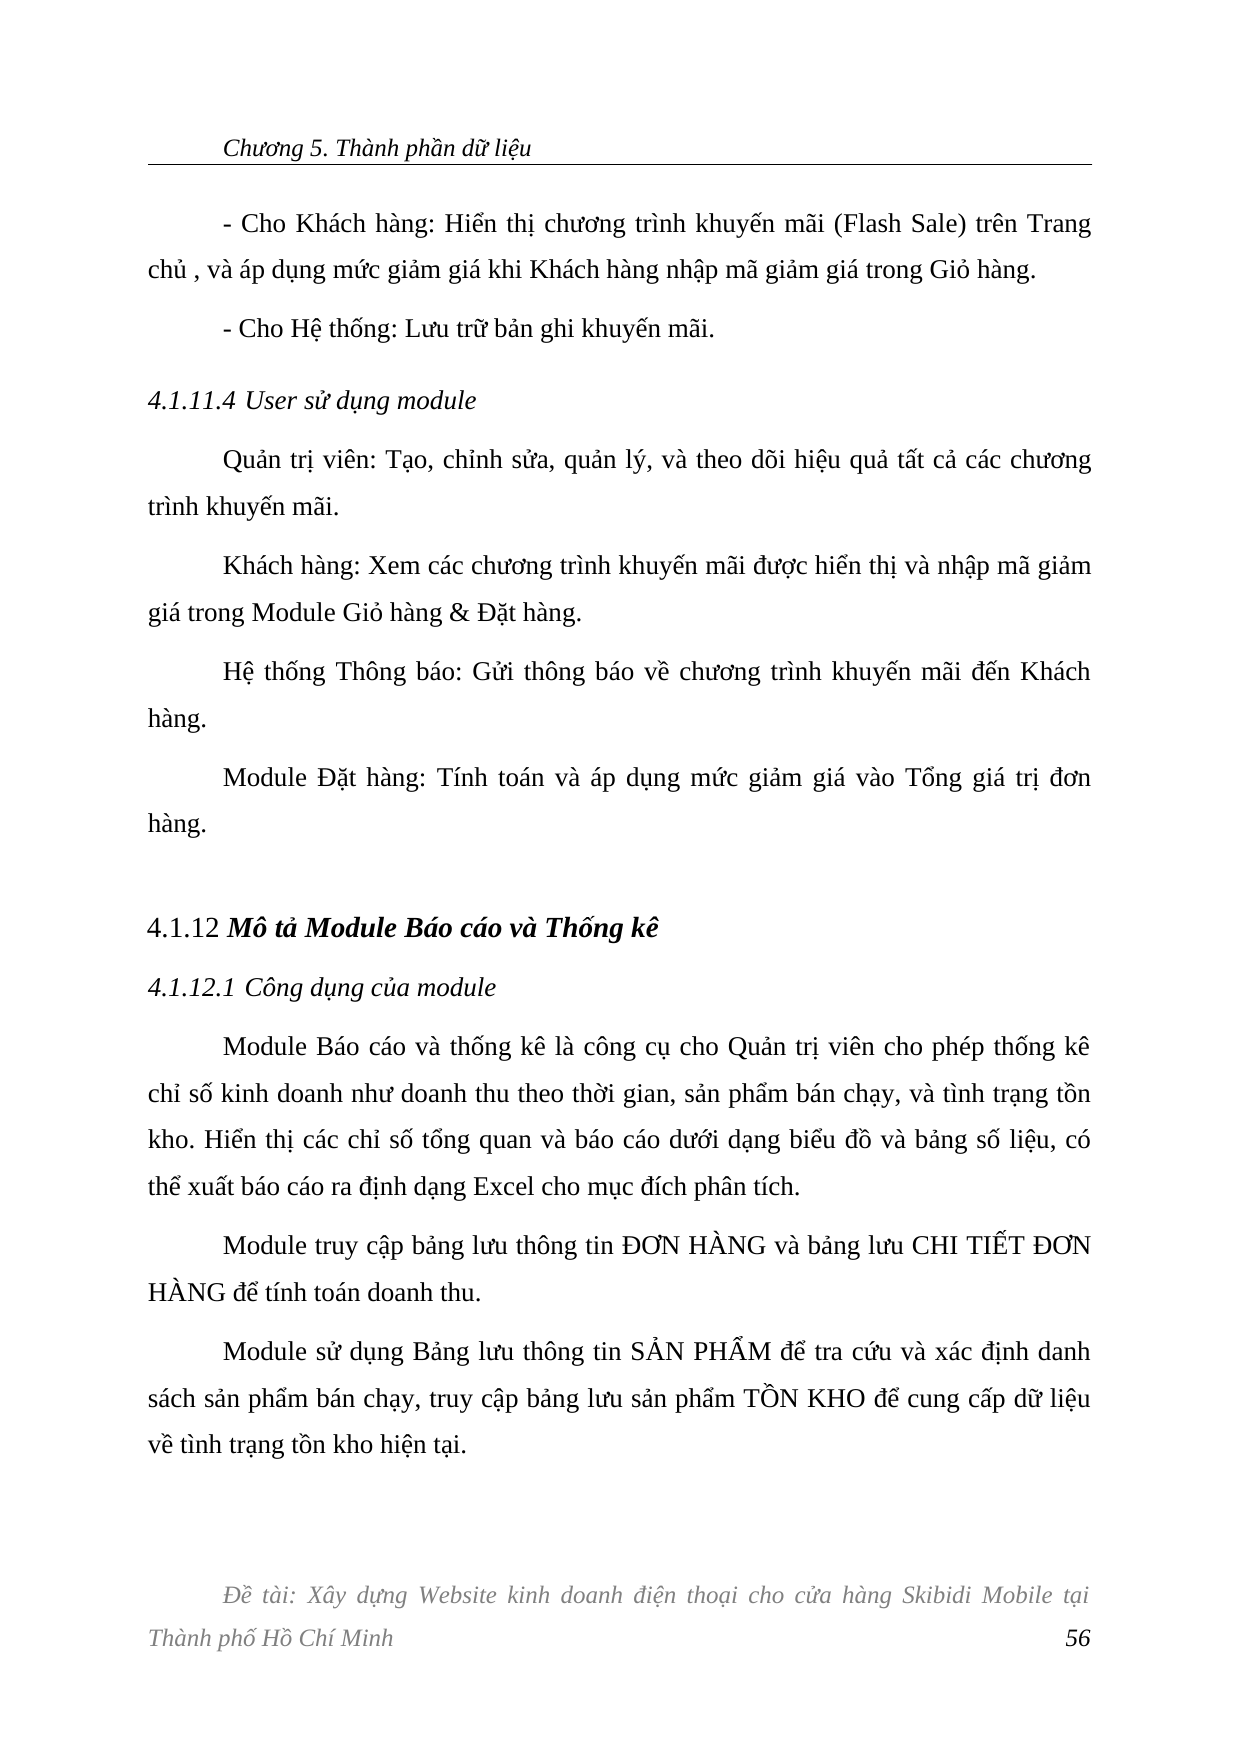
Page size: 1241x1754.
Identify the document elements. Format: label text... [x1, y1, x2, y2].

text Module Đặt hàng: Tính toán và áp dụng mức giảm giá vào Tổng giá trị đơn hàng. [148, 761, 1092, 839]
subtitle User sử dụng module [148, 384, 1092, 415]
text Module Báo cáo và thống kê là công cụ cho Quản trị viên cho phép thống kê chỉ số kinh doanh như doanh thu theo thời gian, sản phẩm bán chạy, và tình trạng tồn kho. Hiển thị các chỉ số tổng quan và báo cáo dưới dạng biểu đồ và bảng số liệu, có thể xuất báo cáo ra định dạng Excel cho mục đích phân tích. [148, 1030, 1092, 1201]
subtitle Mô tả Module Báo cáo và Thống kê [147, 904, 1092, 946]
text Khách hàng: Xem các chương trình khuyến mãi được hiển thị và nhập mã giảm giá trong Module Giỏ hàng & Đặt hàng. [148, 549, 1092, 627]
text Quản trị viên: Tạo, chỉnh sửa, quản lý, và theo dõi hiệu quả tất cả các chương trình khuyến mãi. [148, 443, 1092, 521]
text - Cho Hệ thống: Lưu trữ bản ghi khuyến mãi. [148, 313, 1092, 344]
text - Cho Khách hàng: Hiển thị chương trình khuyến mãi (Flash Sale) trên Trang chủ , và áp dụng mức giảm giá khi Khách hàng nhập mã giảm giá trong Giỏ hàng. [148, 207, 1092, 284]
text Module truy cập bảng lưu thông tin ĐƠN HÀNG và bảng lưu CHI TIẾT ĐƠN HÀNG để tính toán doanh thu. [148, 1229, 1092, 1307]
text Hệ thống Thông báo: Gửi thông báo về chương trình khuyến mãi đến Khách hàng. [148, 655, 1092, 733]
subtitle Công dụng của module [148, 971, 1092, 1002]
text Module sử dụng Bảng lưu thông tin SẢN PHẨM để tra cứu và xác định danh sách sản phẩm bán chạy, truy cập bảng lưu sản phẩm TỒN KHO để cung cấp dữ liệu về tình trạng tồn kho hiện tại. [148, 1335, 1092, 1459]
